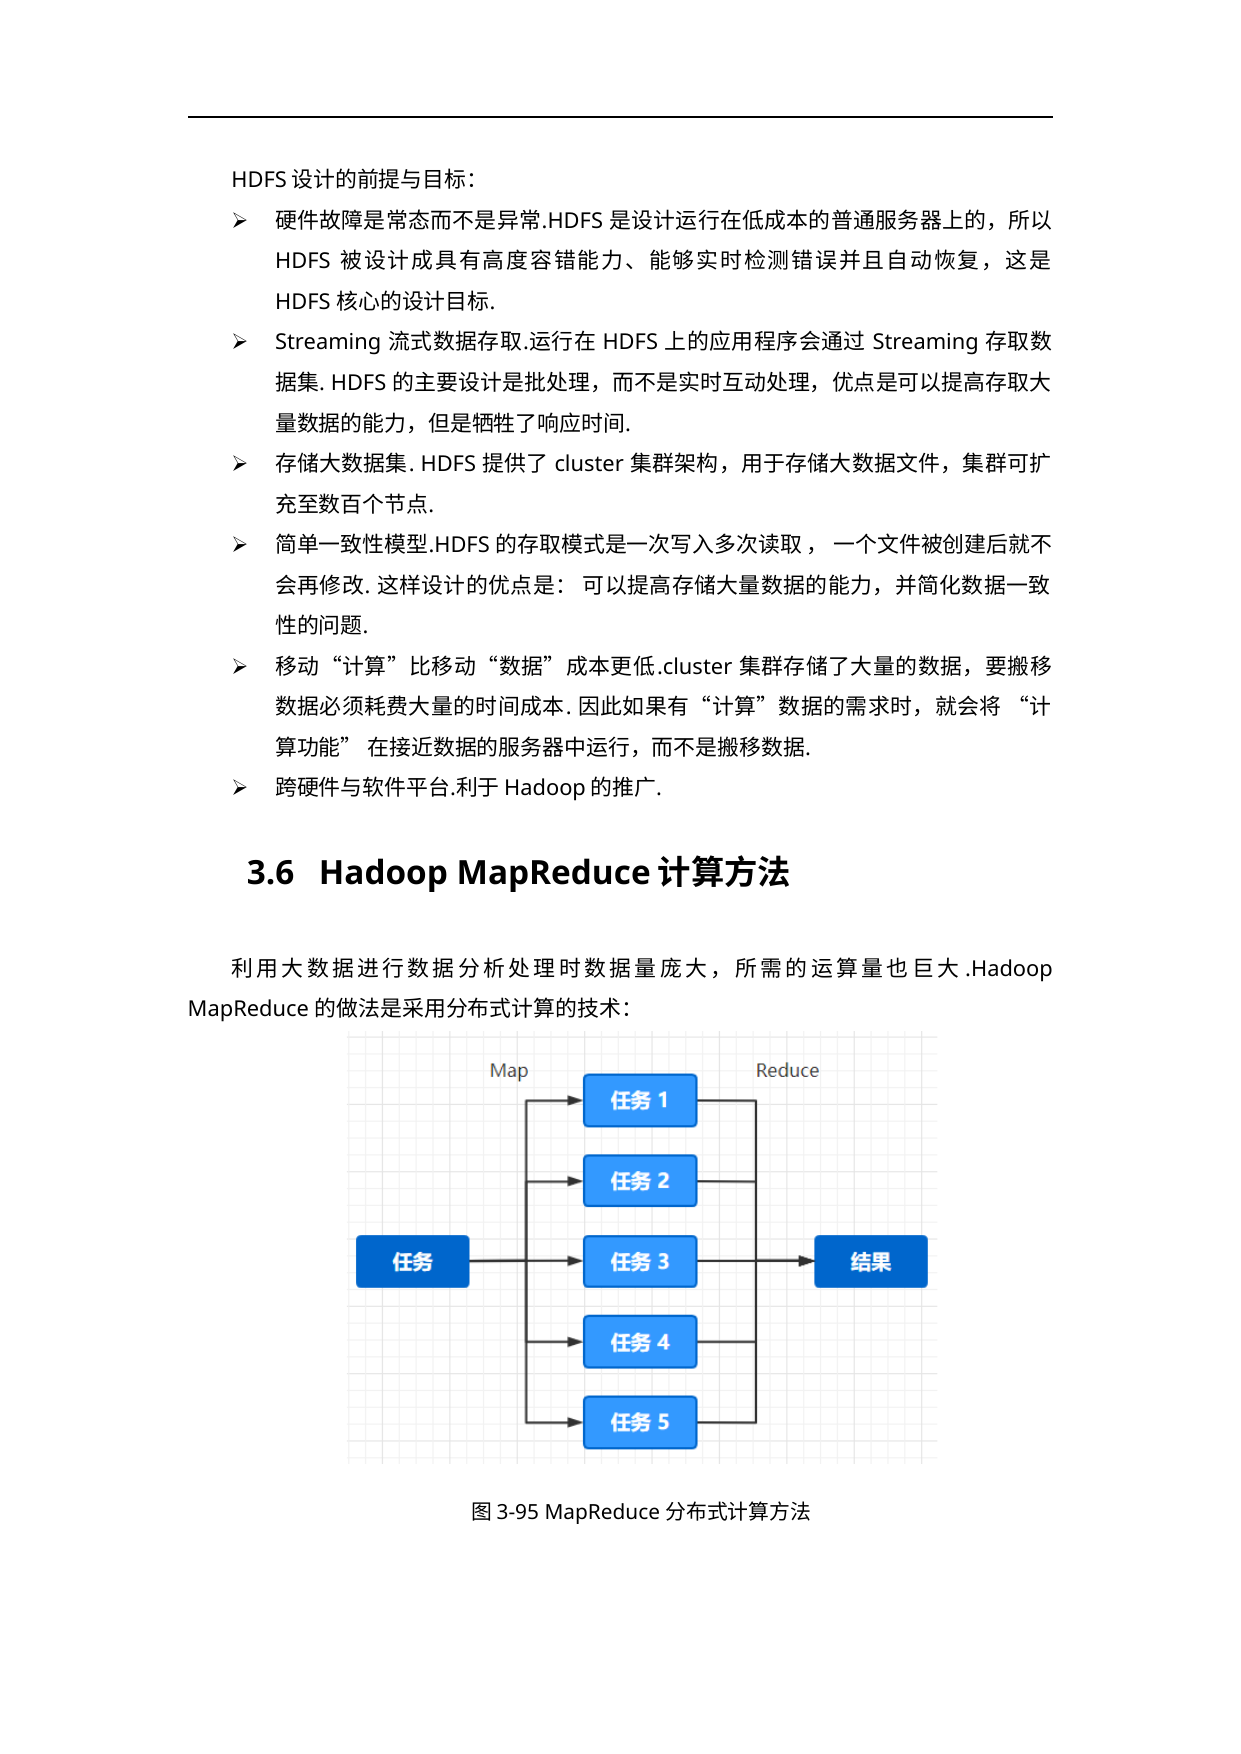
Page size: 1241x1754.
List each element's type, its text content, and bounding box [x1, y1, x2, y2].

picture [346, 1031, 938, 1464]
subtitle Hadoop MapReduce计算方法 [247, 838, 1053, 903]
list 移动“计算”比移动“数据”成本更低.cluster 集群存储了大量的数据，要搬移数据必须耗费大量的时间成本. 因此如果有“计算”数据的需求时，就会将 “计算功能” 在接近数据的服务器中运行，而不是搬移数据. [231, 648, 1053, 762]
list 跨硬件与软件平台.利于Hadoop的推广. [231, 770, 1053, 803]
list 硬件故障是常态而不是异常.HDFS 是设计运行在低成本的普通服务器上的，所以 HDFS 被设计成具有高度容错能力、能够实时检测错误并且自动恢复，这是 HDFS 核心的设计目标. [231, 202, 1053, 316]
text 利用大数据进行数据分析处理时数据量庞大，所需的运算量也巨大.Hadoop MapReduce 的做法是采用分布式计算的技术： [187, 950, 1053, 1023]
list 简单一致性模型.HDFS 的存取模式是一次写入多次读取 ， 一个文件被创建后就不会再修改. 这样设计的优点是： 可以提高存储大量数据的能力，并简化数据一致性的问题. [231, 527, 1053, 641]
list Streaming 流式数据存取.运行在 HDFS 上的应用程序会通过 Streaming 存取数据集. HDFS 的主要设计是批处理，而不是实时互动处理，优点是可以提高存取大量数据的能力，但是牺牲了响应时间. [231, 324, 1053, 438]
list 存储大数据集. HDFS 提供了 cluster 集群架构，用于存储大数据文件，集群可扩充至数百个节点. [231, 446, 1053, 519]
text HDFS设计的前提与目标： [231, 162, 1053, 194]
